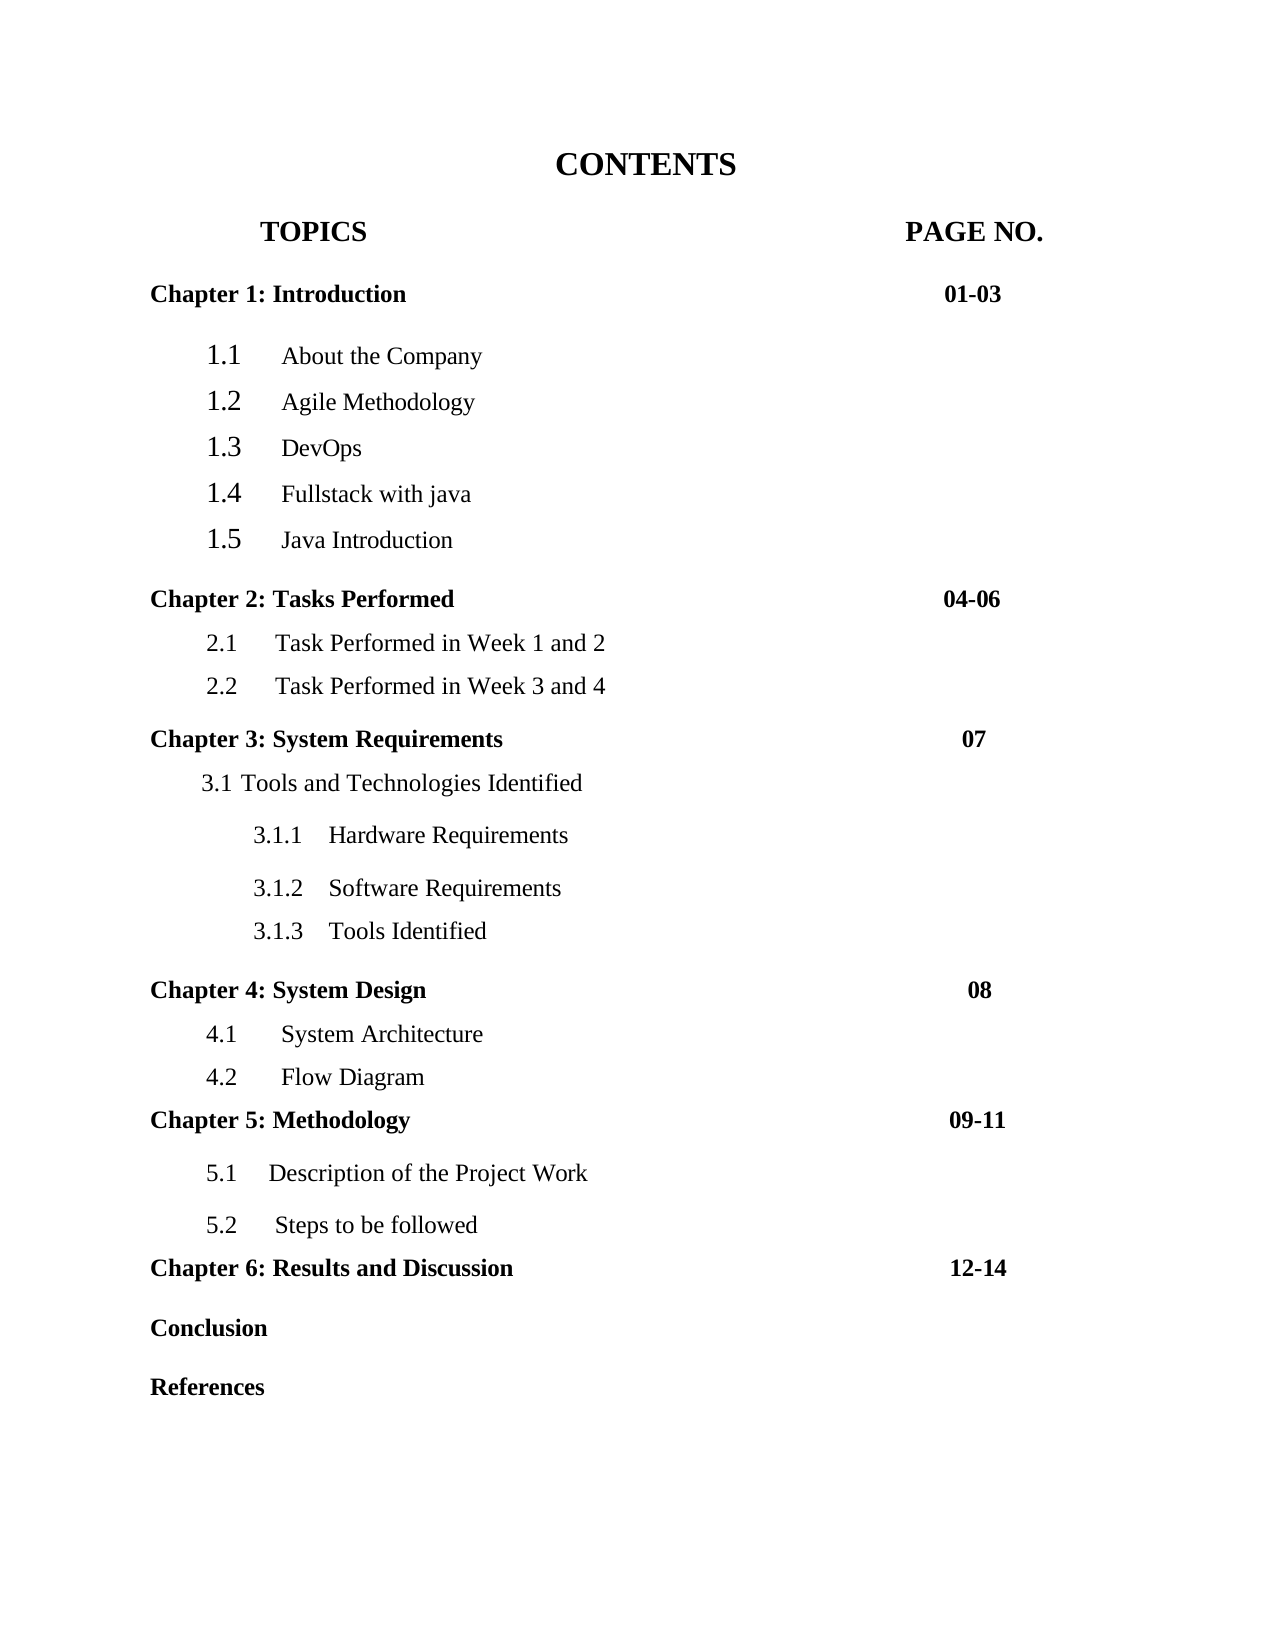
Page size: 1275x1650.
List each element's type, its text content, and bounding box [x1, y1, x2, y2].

text Chapter 2: Tasks Performed 04-06 [150, 584, 1233, 613]
list Tools Identified [253, 916, 1233, 944]
text TOPICS PAGE NO. [123, 214, 1181, 247]
list Flow Diagram [206, 1062, 1233, 1091]
list System Architecture [206, 1019, 1233, 1047]
list Software Requirements [253, 873, 1233, 902]
list Task Performed in Week 1 and 2 [206, 628, 1233, 657]
list About the Company [206, 337, 1233, 371]
list Steps to be followed [206, 1210, 1233, 1239]
list Task Performed in Week 3 and 4 [206, 671, 1233, 699]
subtitle CONTENTS [123, 144, 1221, 182]
list DevOps [206, 429, 1233, 463]
text Conclusion References [150, 1313, 380, 1401]
text Chapter 6: Results and Discussion 12-14 [150, 1253, 1233, 1282]
list Description of the Project Work [206, 1158, 1233, 1186]
text Chapter 5: Methodology 09-11 [150, 1105, 1233, 1134]
text Chapter 1: Introduction 01-03 [150, 279, 1233, 308]
text Chapter 4: System Design 08 [150, 976, 1233, 1004]
list Hardware Requirements [253, 820, 1233, 849]
text Chapter 3: System Requirements 07 [150, 724, 1233, 753]
list Tools and Technologies Identified [201, 768, 1233, 797]
list Agile Methodology [206, 383, 1233, 417]
list Fullstack with java [206, 476, 1233, 509]
list Java Introduction [206, 522, 1233, 555]
